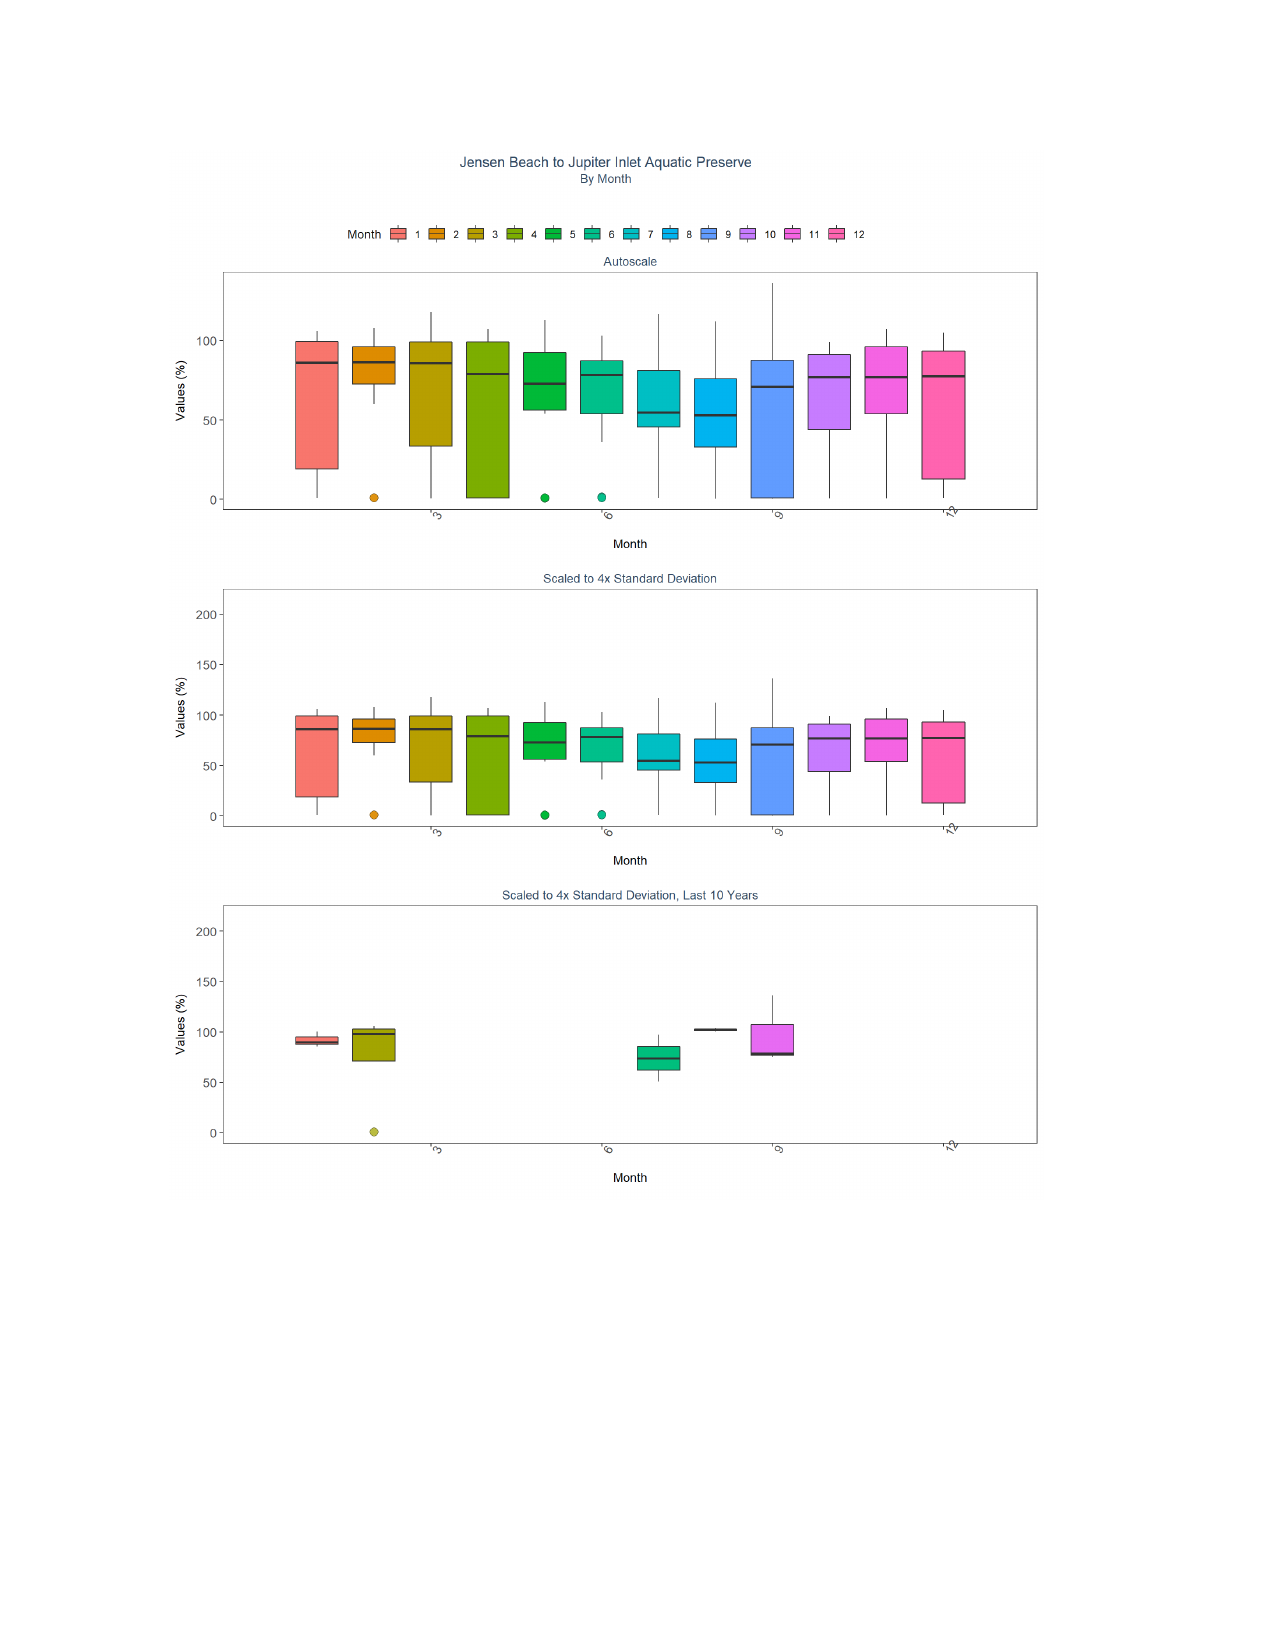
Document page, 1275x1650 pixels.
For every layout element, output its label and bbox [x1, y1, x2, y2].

picture [168, 150, 1044, 1200]
